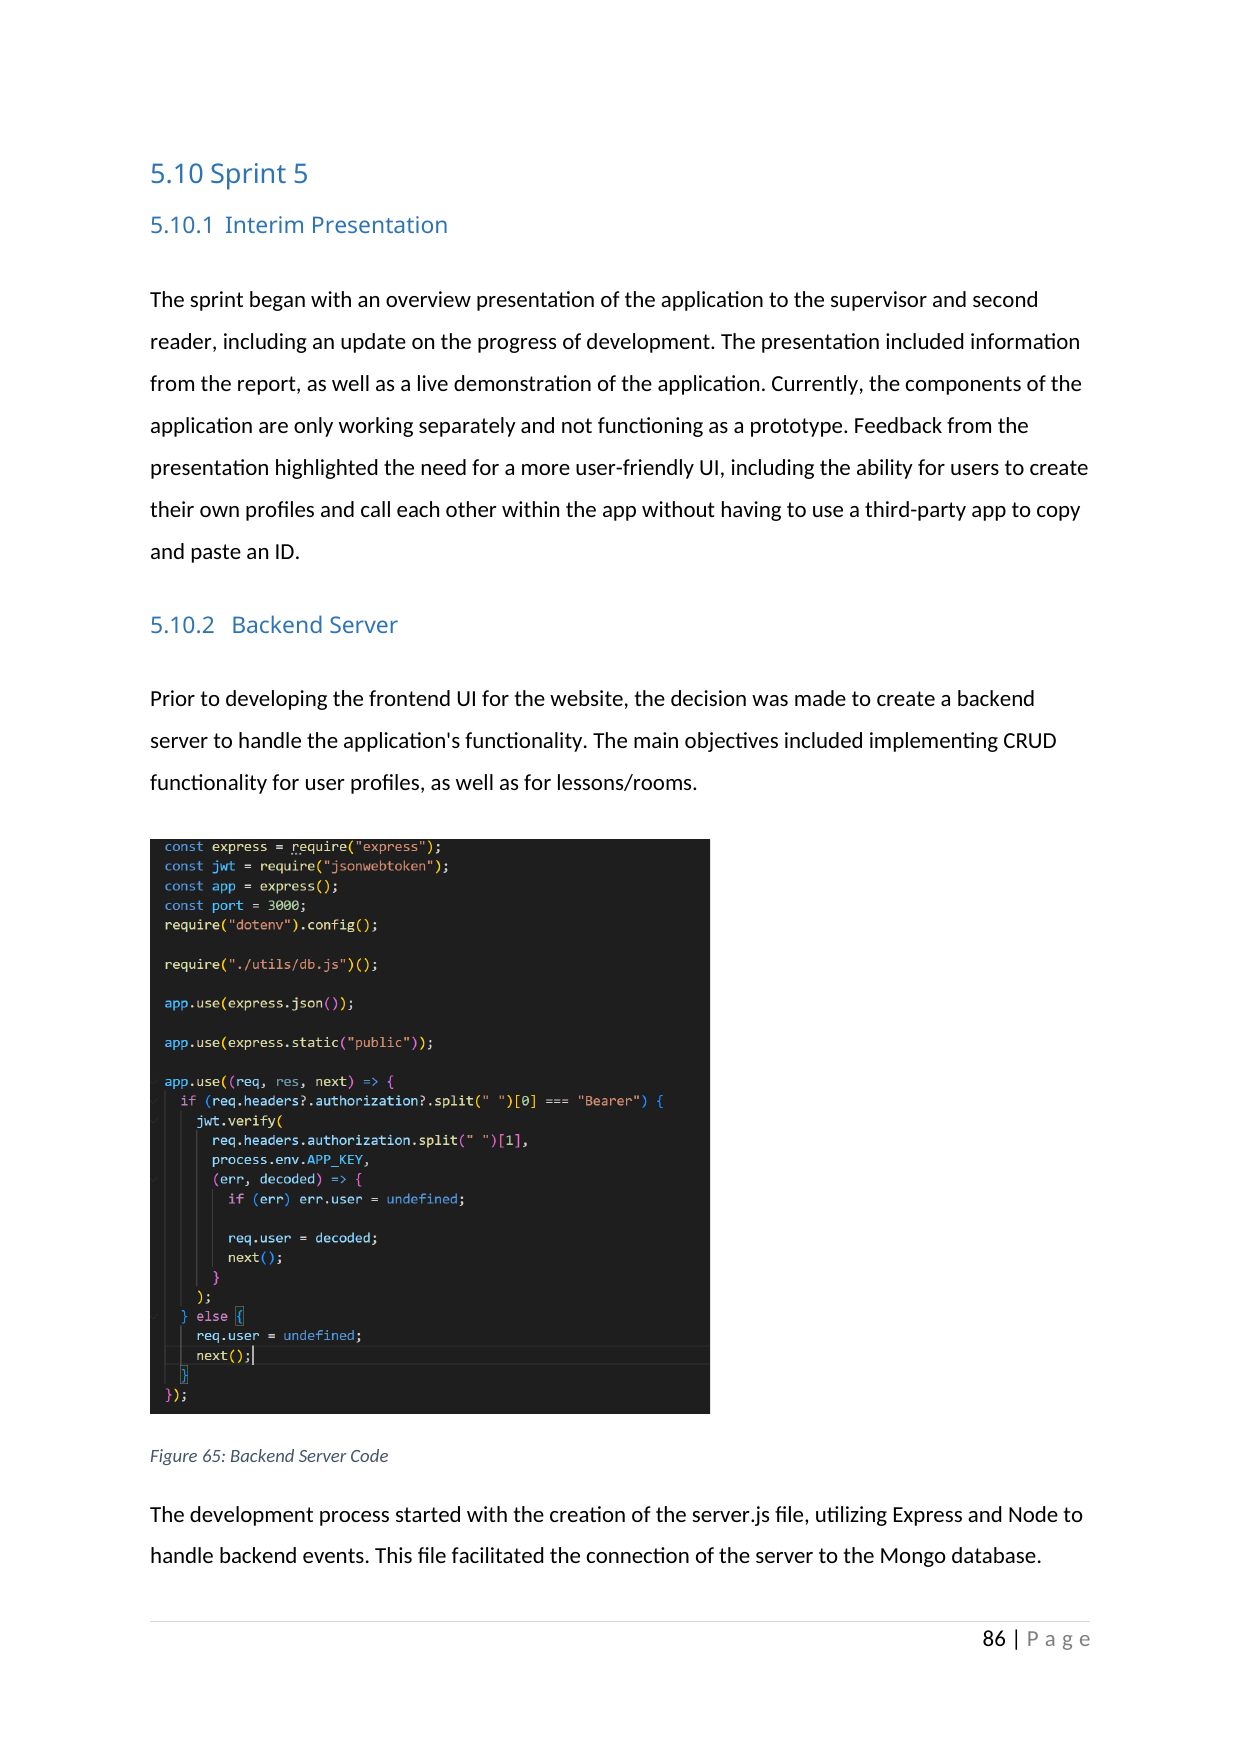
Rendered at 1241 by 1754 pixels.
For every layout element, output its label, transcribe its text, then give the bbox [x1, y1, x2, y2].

picture [150, 839, 711, 1414]
text Prior to developing the frontend UI for the website, the decision was made to create a backend server to handle the application's functionality. The main objectives included implementing CRUD functionality for user profiles, as well as for lessons/rooms. [150, 684, 1090, 797]
subtitle Backend Server [150, 608, 1090, 640]
text Figure 65: Backend Server Code [150, 1444, 1090, 1467]
text The sprint began with an overview presentation of the application to the supervisor and second reader, including an update on the progress of development. The presentation included information from the report, as well as a live demonstration of the application. Currently, the components of the application are only working separately and not functioning as a prototype. Feedback from the presentation highlighted the need for a more user-friendly UI, including the ability for users to create their own profiles and call each other within the app without having to use a third-party app to copy and paste an ID. [150, 286, 1090, 565]
subtitle Interim Presentation [150, 209, 1090, 241]
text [150, 1500, 1090, 1570]
subtitle Sprint 5 [150, 154, 1090, 191]
